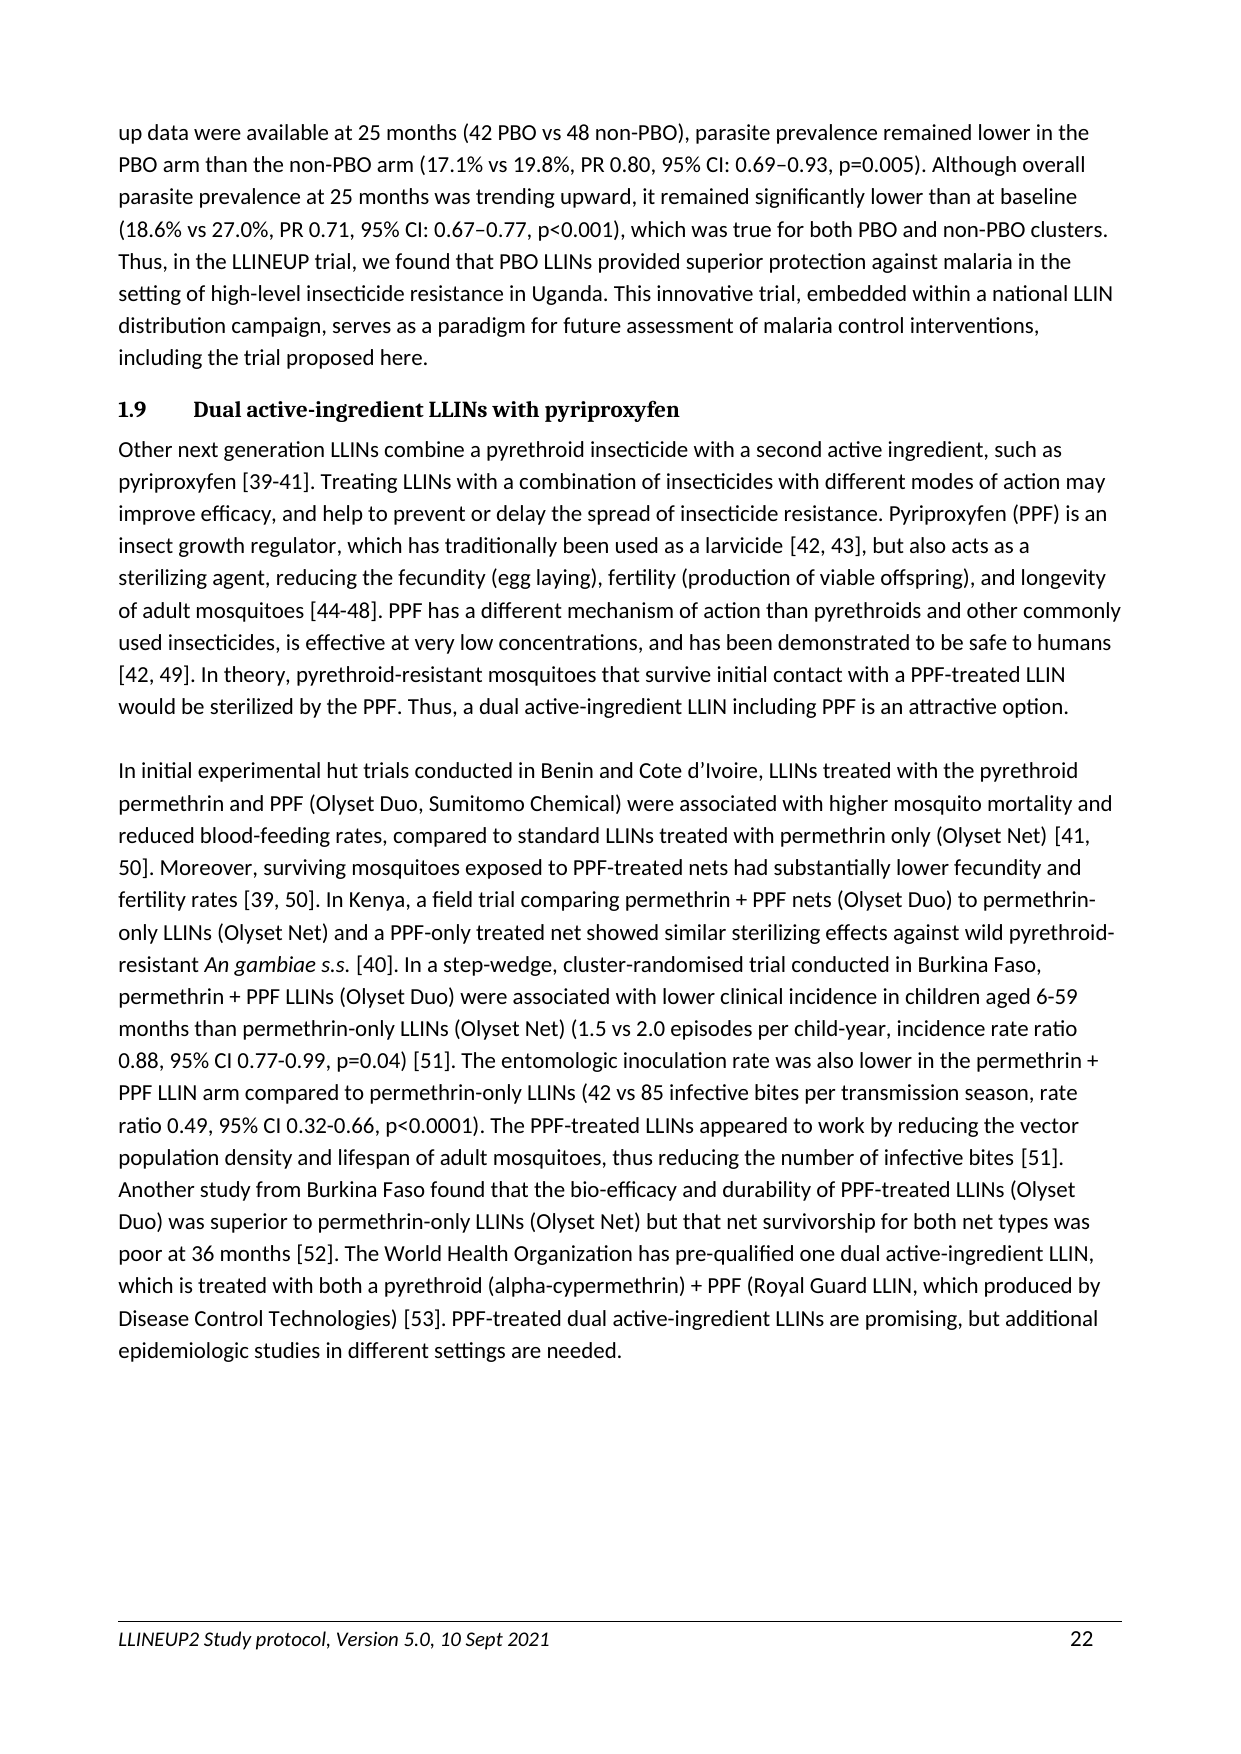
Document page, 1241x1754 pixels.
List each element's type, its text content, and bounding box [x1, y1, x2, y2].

subtitle 1.9 Dual active-ingredient LLINs with pyriproxyfen [118, 396, 1122, 423]
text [118, 118, 1122, 371]
text Other next generation LLINs combine a pyrethroid insecticide with a second active ingredient, such as pyriproxyfen [39-41]. Treating LLINs with a combination of insecticides with different modes of action may improve efficacy, and help to prevent or delay the spread of insecticide resistance. Pyriproxyfen (PPF) is an insect growth regulator, which has traditionally been used as a larvicide [42, 43], but also acts as a sterilizing agent, reducing the fecundity (egg laying), fertility (production of viable offspring), and longevity of adult mosquitoes [44-48]. PPF has a different mechanism of action than pyrethroids and other commonly used insecticides, is effective at very low concentrations, and has been demonstrated to be safe to humans [42, 49]. In theory, pyrethroid-resistant mosquitoes that survive initial contact with a PPF-treated LLIN would be sterilized by the PPF. Thus, a dual active-ingredient LLIN including PPF is an attractive option. [118, 435, 1122, 720]
text In initial experimental hut trials conducted in Benin and Cote d’Ivoire, LLINs treated with the pyrethroid permethrin and PPF (Olyset Duo, Sumitomo Chemical) were associated with higher mosquito mortality and reduced blood-feeding rates, compared to standard LLINs treated with permethrin only (Olyset Net) [41, 50]. Moreover, surviving mosquitoes exposed to PPF-treated nets had substantially lower fecundity and fertility rates [39, 50]. In Kenya, a field trial comparing permethrin + PPF nets (Olyset Duo) to permethrin-only LLINs (Olyset Net) and a PPF-only treated net showed similar sterilizing effects against wild pyrethroid-resistant An gambiae s.s. [40]. In a step-wedge, cluster-randomised trial conducted in Burkina Faso, permethrin + PPF LLINs (Olyset Duo) were associated with lower clinical incidence in children aged 6-59 months than permethrin-only LLINs (Olyset Net) (1.5 vs 2.0 episodes per child-year, incidence rate ratio 0.88, 95% CI 0.77-0.99, p=0.04) [51]. The entomologic inoculation rate was also lower in the permethrin + PPF LLIN arm compared to permethrin-only LLINs (42 vs 85 infective bites per transmission season, rate ratio 0.49, 95% CI 0.32-0.66, p<0.0001). The PPF-treated LLINs appeared to work by reducing the vector population density and lifespan of adult mosquitoes, thus reducing the number of infective bites [51]. Another study from Burkina Faso found that the bio-efficacy and durability of PPF-treated LLINs (Olyset Duo) was superior to permethrin-only LLINs (Olyset Net) but that net survivorship for both net types was poor at 36 months [52]. The World Health Organization has pre-qualified one dual active-ingredient LLIN, which is treated with both a pyrethroid (alpha-cypermethrin) + PPF (Royal Guard LLIN, which produced by Disease Control Technologies) [53]. PPF-treated dual active-ingredient LLINs are promising, but additional epidemiologic studies in different settings are needed. [118, 757, 1122, 1364]
